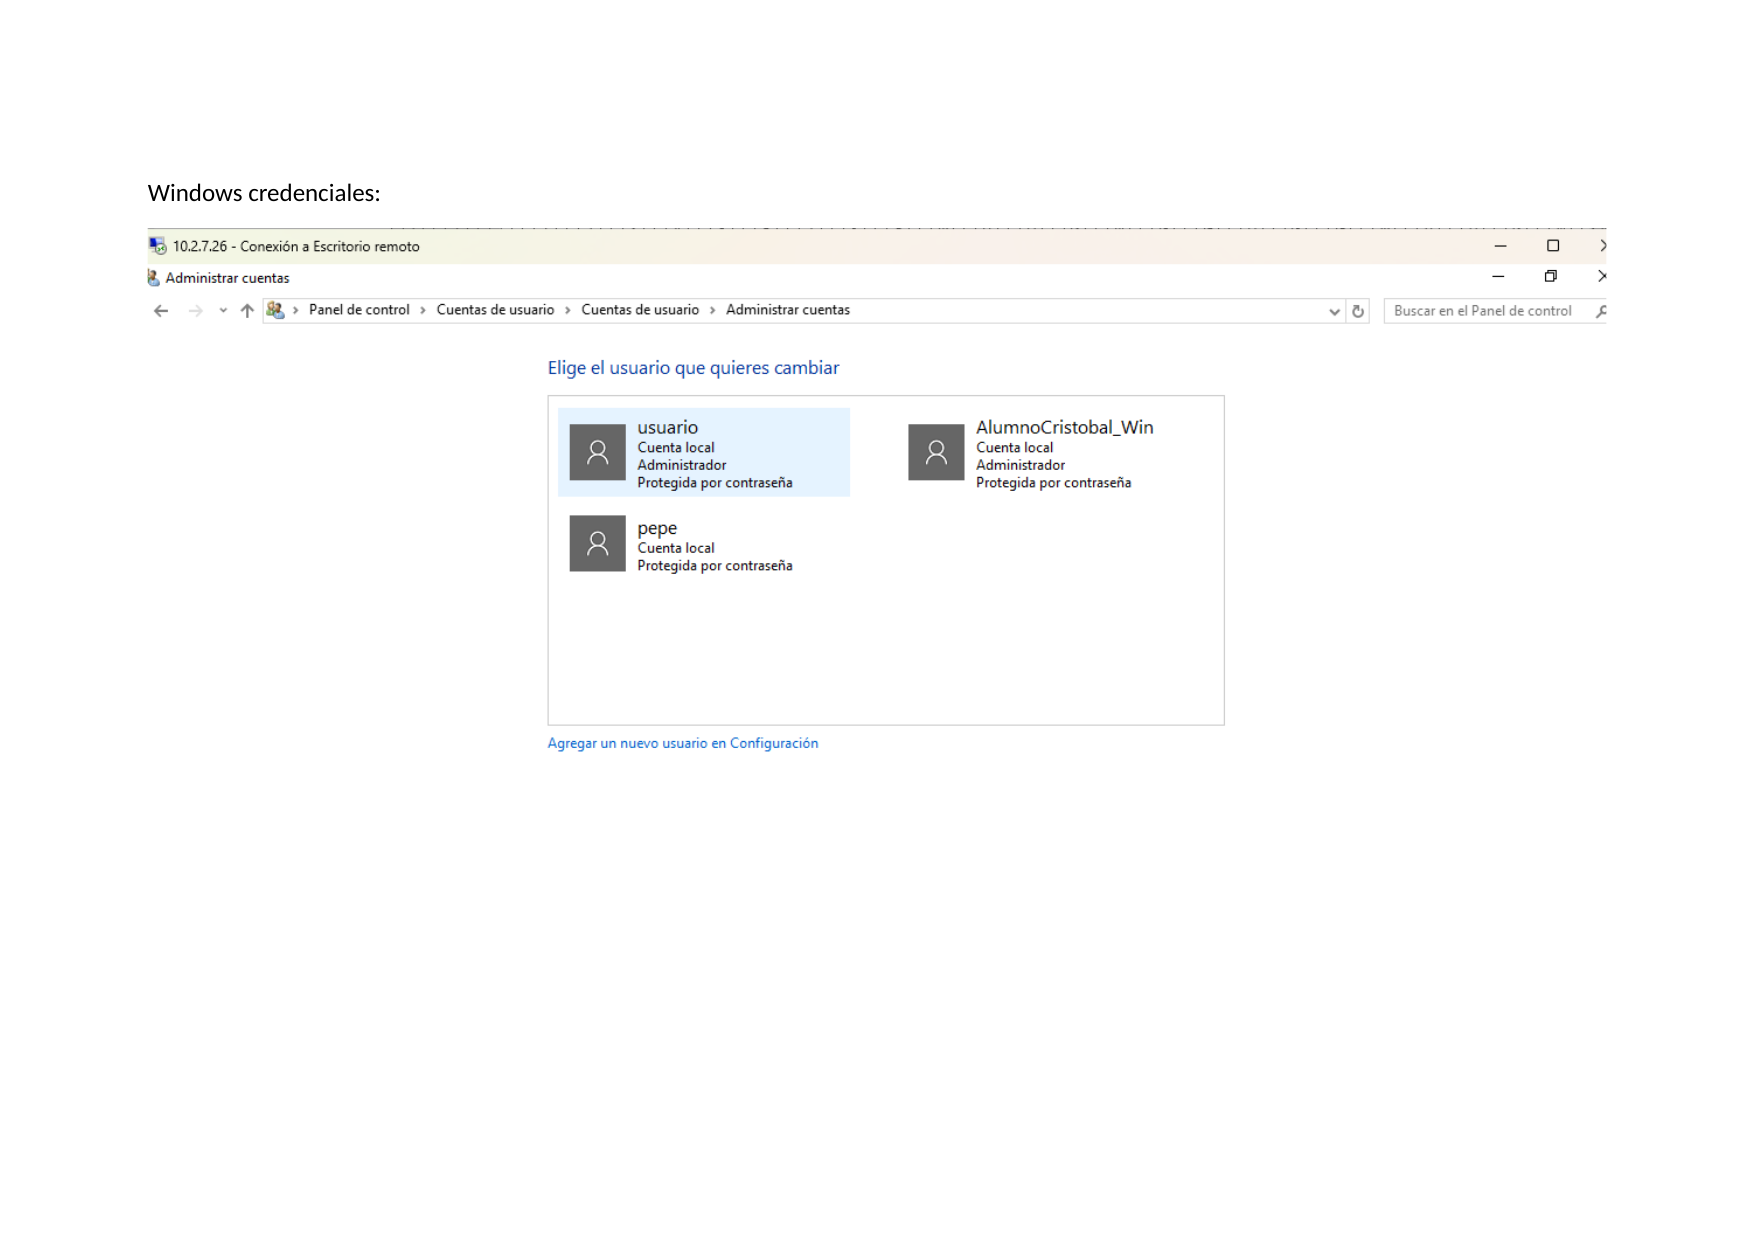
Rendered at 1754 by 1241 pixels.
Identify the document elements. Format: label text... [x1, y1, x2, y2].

picture [147, 228, 1607, 942]
text Windows credenciales: [148, 177, 1606, 208]
